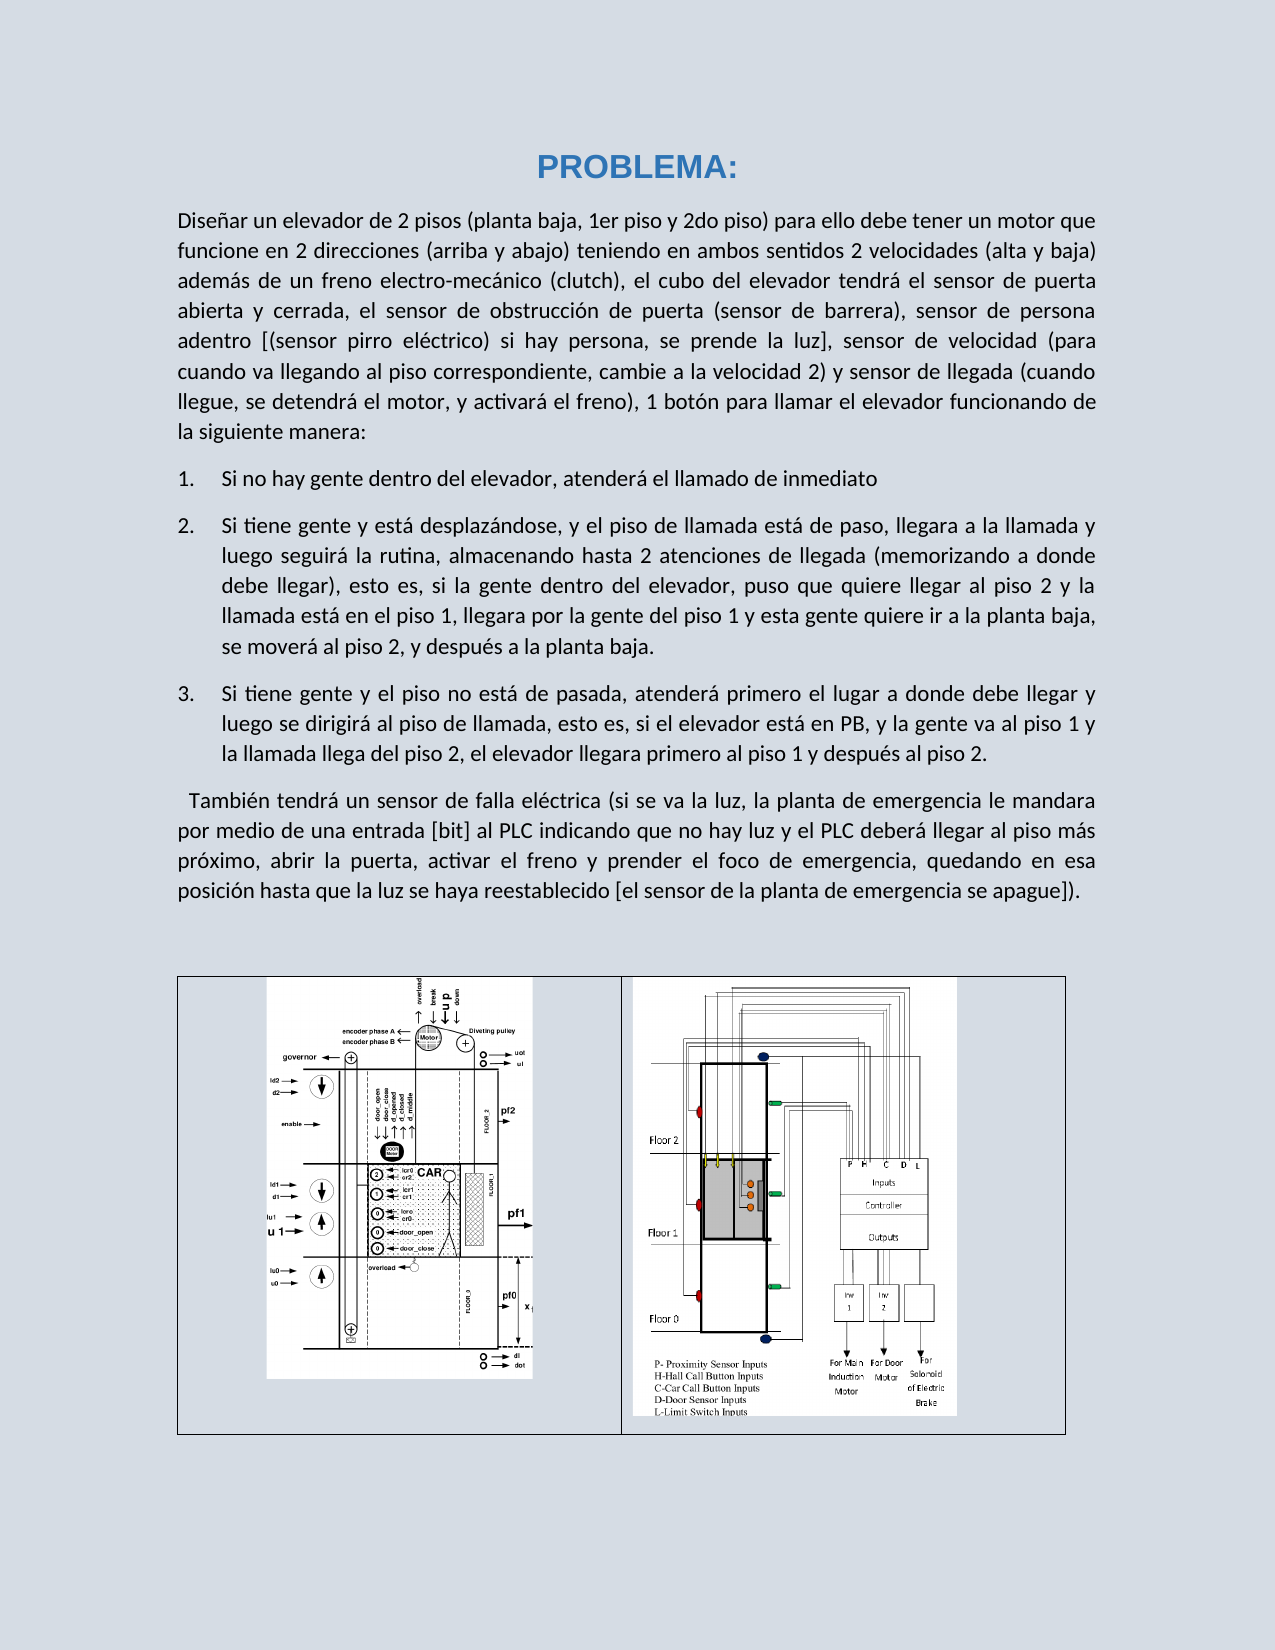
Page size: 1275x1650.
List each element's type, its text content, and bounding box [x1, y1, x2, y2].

list Si no hay gente dentro del elevador, atenderá el llamado de inmediato [177, 464, 1098, 492]
picture [632, 977, 957, 1416]
text Diseñar un elevador de 2 pisos (planta baja, 1er piso y 2do piso) para ello debe tener un motor que funcione en 2 direcciones (arriba y abajo) teniendo en ambos sentidos 2 velocidades (alta y baja) además de un freno electro-mecánico (clutch), el cubo del elevador tendrá el sensor de puerta abierta y cerrada, el sensor de obstrucción de puerta (sensor de barrera), sensor de persona adentro [(sensor pirro eléctrico) si hay persona, se prende la luz], sensor de velocidad (para cuando va llegando al piso correspondiente, cambie a la velocidad 2) y sensor de llegada (cuando llegue, se detendrá el motor, y activará el freno), 1 botón para llamar el elevador funcionando de la siguiente manera: [177, 206, 1098, 445]
picture [266, 977, 533, 1379]
table_header [622, 977, 1065, 1434]
text También tendrá un sensor de falla eléctrica (si se va la luz, la planta de emergencia le mandara por medio de una entrada [bit] al PLC indicando que no hay luz y el PLC deberá llegar al piso más próximo, abrir la puerta, activar el freno y prender el foco de emergencia, quedando en esa posición hasta que la luz se haya reestablecido [el sensor de la planta de emergencia se apague]). [177, 786, 1098, 904]
list Si tiene gente y el piso no está de pasada, atenderá primero el lugar a donde debe llegar y luego se dirigirá al piso de llamada, esto es, si el elevador está en PB, y la gente va al piso 1 y la llamada llega del piso 2, el elevador llegara primero al piso 1 y después al piso 2. [177, 679, 1098, 767]
list Si tiene gente y está desplazándose, y el piso de llamada está de paso, llegara a la llamada y luego seguirá la rutina, almacenando hasta 2 atenciones de llegada (memorizando a donde debe llegar), esto es, si la gente dentro del elevador, puso que quiere llegar al piso 2 y la llamada está en el piso 1, llegara por la gente del piso 1 y esta gente quiere ir a la planta baja, se moverá al piso 2, y después a la planta baja. [177, 511, 1098, 660]
text PROBLEMA: [177, 148, 1098, 186]
table_header [178, 977, 621, 1434]
